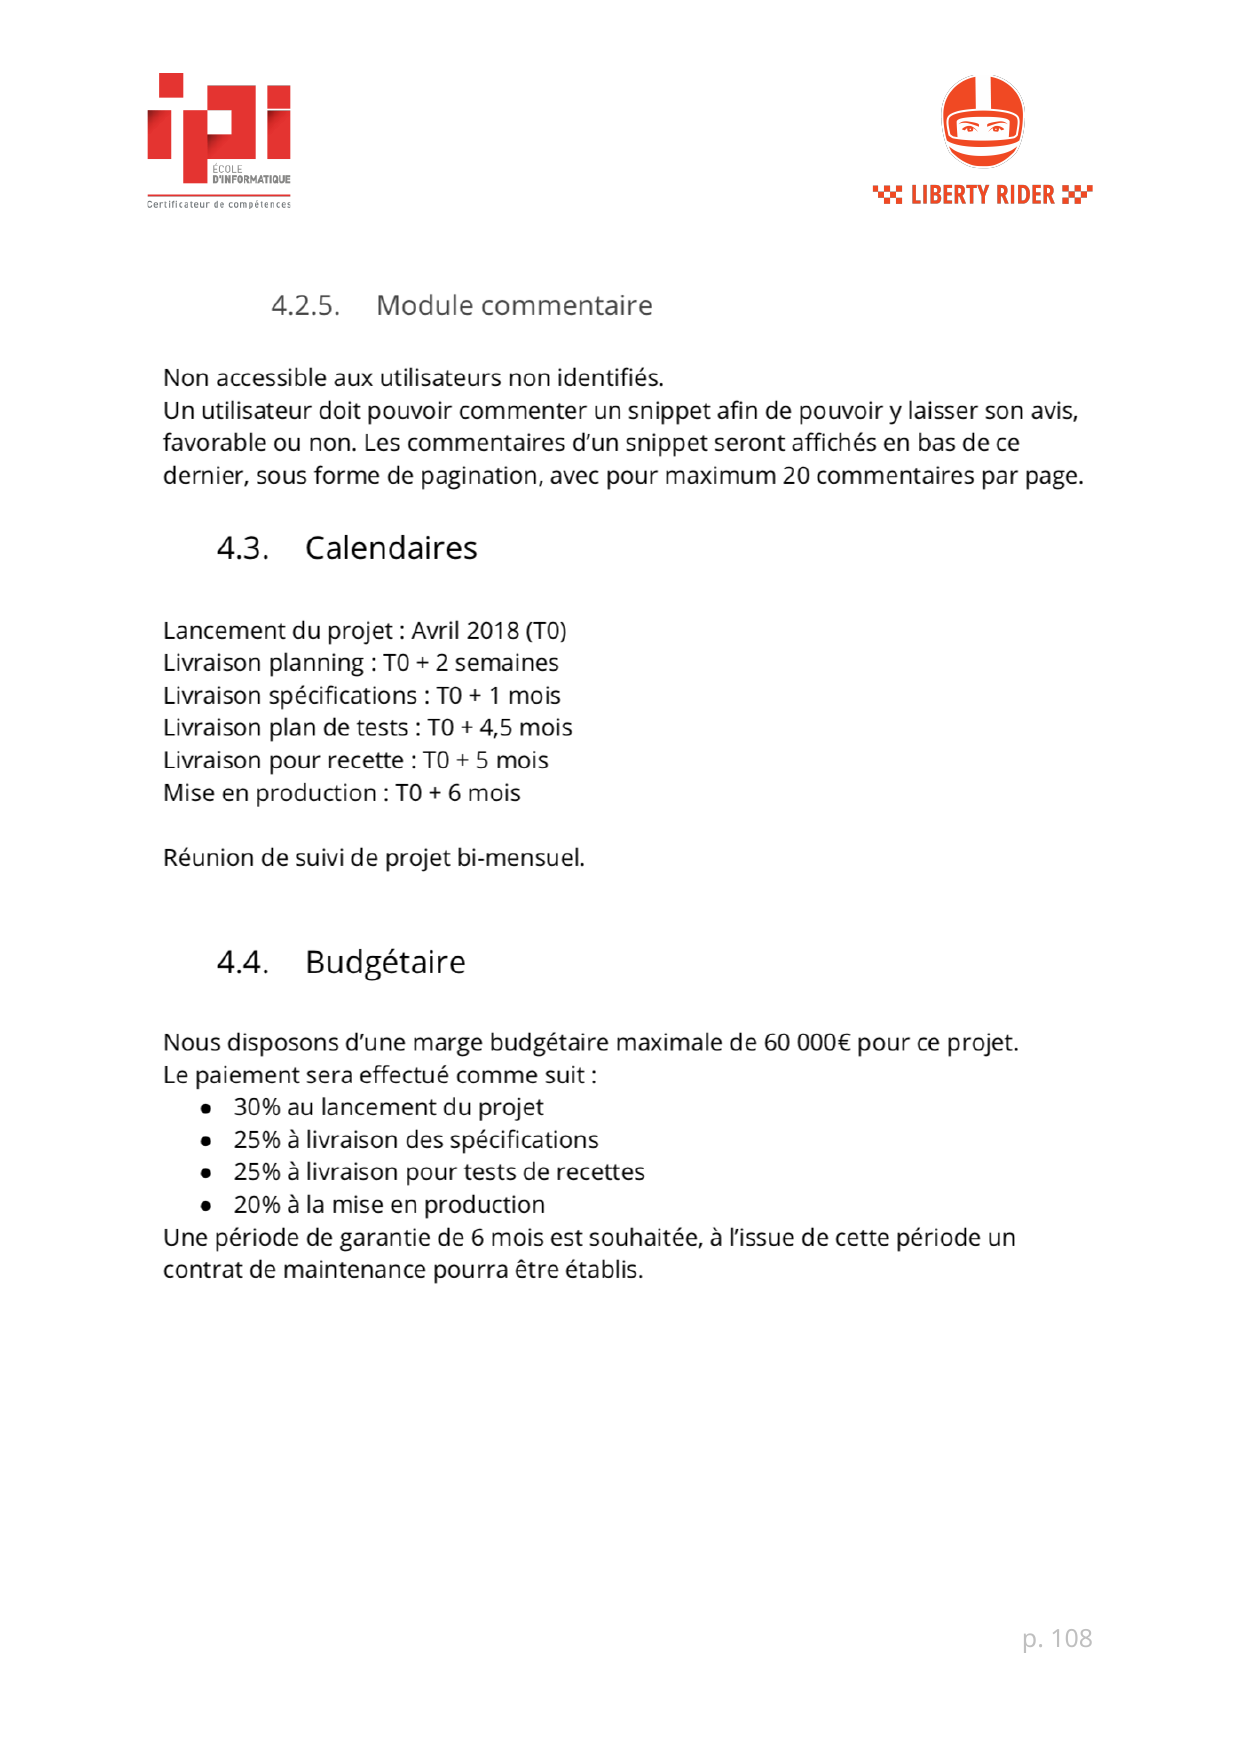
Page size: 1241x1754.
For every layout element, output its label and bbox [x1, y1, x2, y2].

picture [872, 75, 1093, 209]
picture [147, 73, 291, 209]
picture [147, 272, 1093, 1286]
